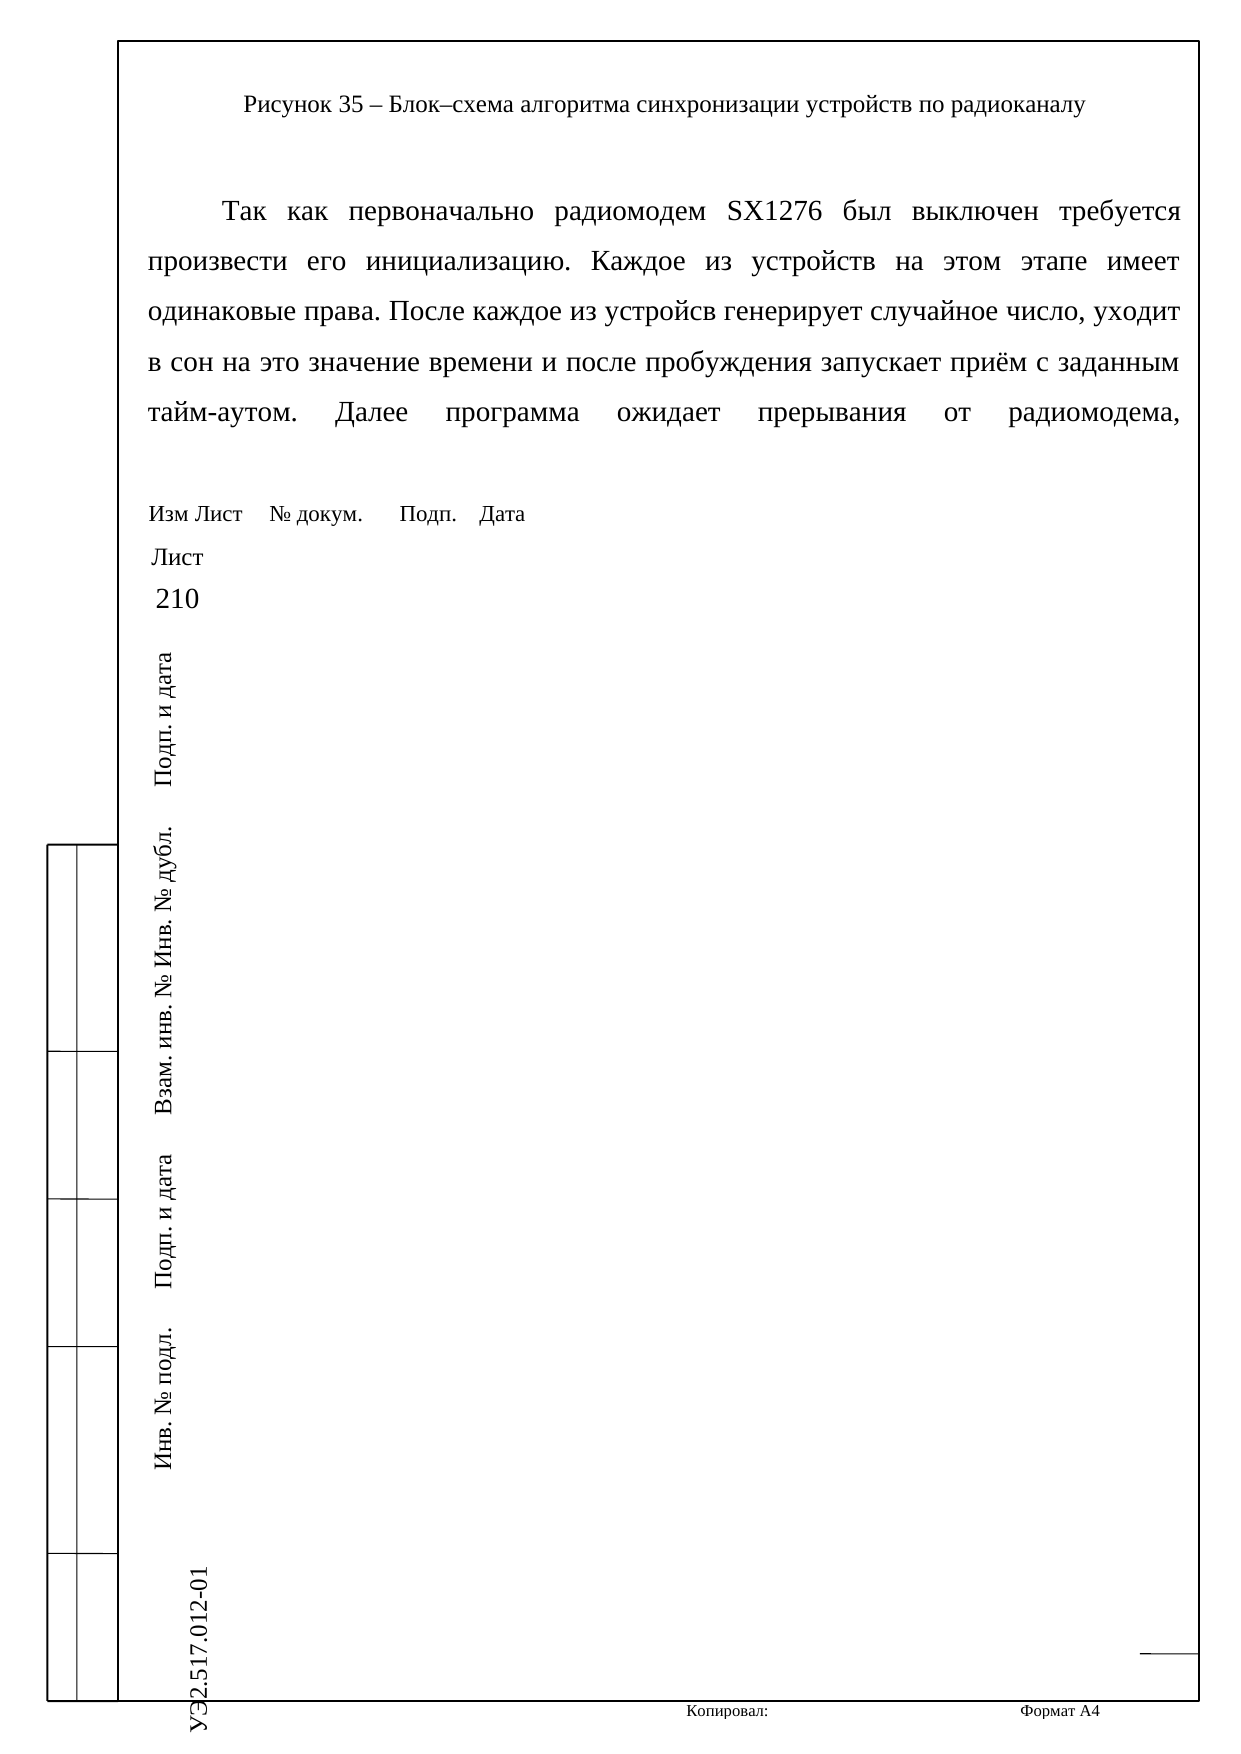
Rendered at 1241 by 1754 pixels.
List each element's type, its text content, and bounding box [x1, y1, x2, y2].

text Так как первоначально радиомодем SX1276 был выключен требуется произвести его инициализацию. Каждое из устройств на этом этапе имеет одинаковые права. После каждое из устройсв генерирует случайное число, уходит в сон на это значение времени и после пробуждения запускает приём с заданным тайм-аутом. Далее программа ожидает прерывания от радиомодема, сигнализирующее либо о событии приема (RX_DONE, RX_TIMEOUT, RX_ERROR), либо о событии передачи (TX_DONE, TX_TIMEOUT). Далее рассмотрим действия программы в зависимости от принятого события. [148, 193, 1181, 427]
text Рисунок 35 – Блок–схема алгоритма синхронизации устройств по радиоканалу [148, 89, 1181, 117]
